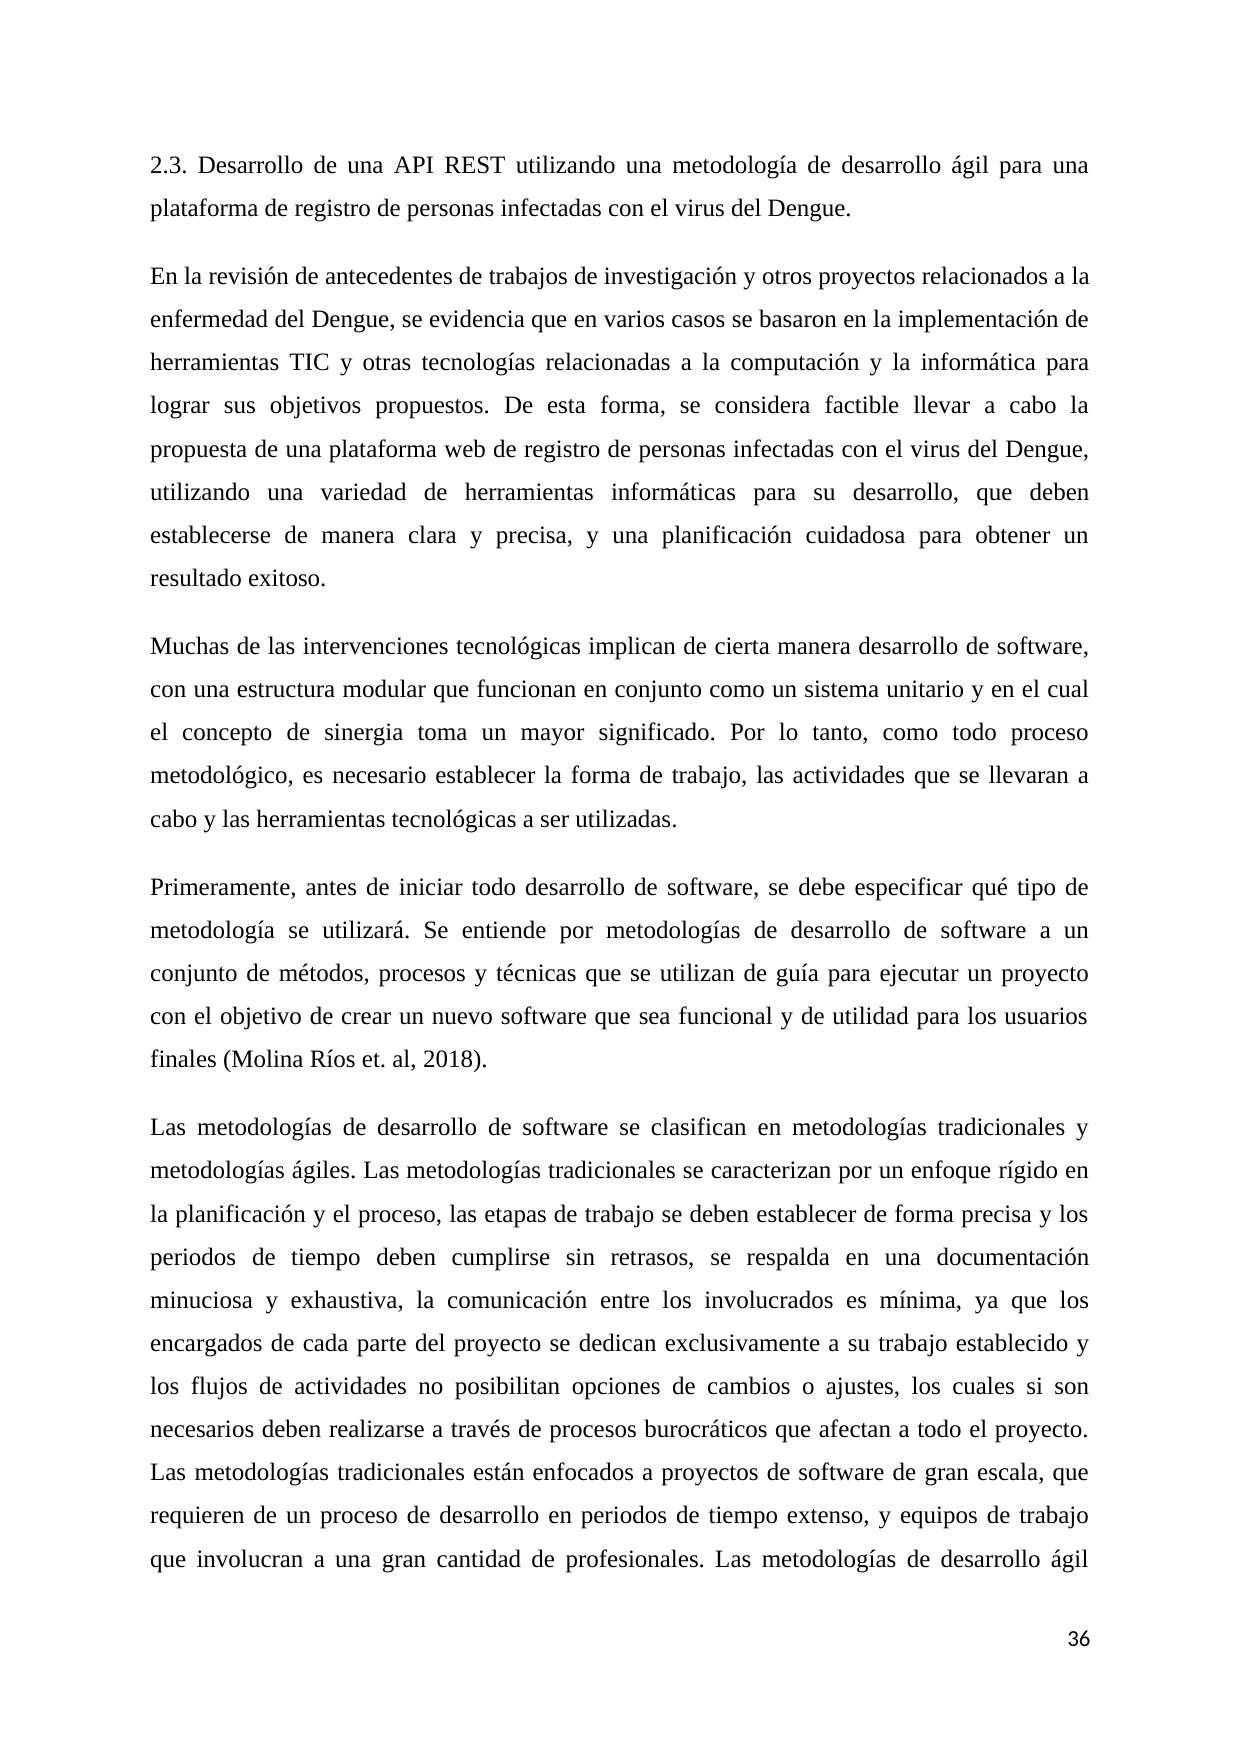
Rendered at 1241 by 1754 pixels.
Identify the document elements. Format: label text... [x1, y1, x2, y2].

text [150, 1112, 1090, 1572]
subtitle 2.3. Desarrollo de una API REST utilizando una metodología de desarrollo ágil para una plataforma de registro de personas infectadas con el virus del Dengue. [150, 150, 1090, 222]
text Muchas de las intervenciones tecnológicas implican de cierta manera desarrollo de software, con una estructura modular que funcionan en conjunto como un sistema unitario y en el cual el concepto de sinergia toma un mayor significado. Por lo tanto, como todo proceso metodológico, es necesario establecer la forma de trabajo, las actividades que se llevaran a cabo y las herramientas tecnológicas a ser utilizadas. [150, 631, 1090, 832]
text En la revisión de antecedentes de trabajos de investigación y otros proyectos relacionados a la enfermedad del Dengue, se evidencia que en varios casos se basaron en la implementación de herramientas TIC y otras tecnologías relacionadas a la computación y la informática para lograr sus objetivos propuestos. De esta forma, se considera factible llevar a cabo la propuesta de una plataforma web de registro de personas infectadas con el virus del Dengue, utilizando una variedad de herramientas informáticas para su desarrollo, que deben establecerse de manera clara y precisa, y una planificación cuidadosa para obtener un resultado exitoso. [150, 261, 1090, 592]
text Primeramente, antes de iniciar todo desarrollo de software, se debe especificar qué tipo de metodología se utilizará. Se entiende por metodologías de desarrollo de software a un conjunto de métodos, procesos y técnicas que se utilizan de guía para ejecutar un proyecto con el objetivo de crear un nuevo software que sea funcional y de utilidad para los usuarios finales (Molina Ríos et. al, 2018). [150, 872, 1090, 1073]
